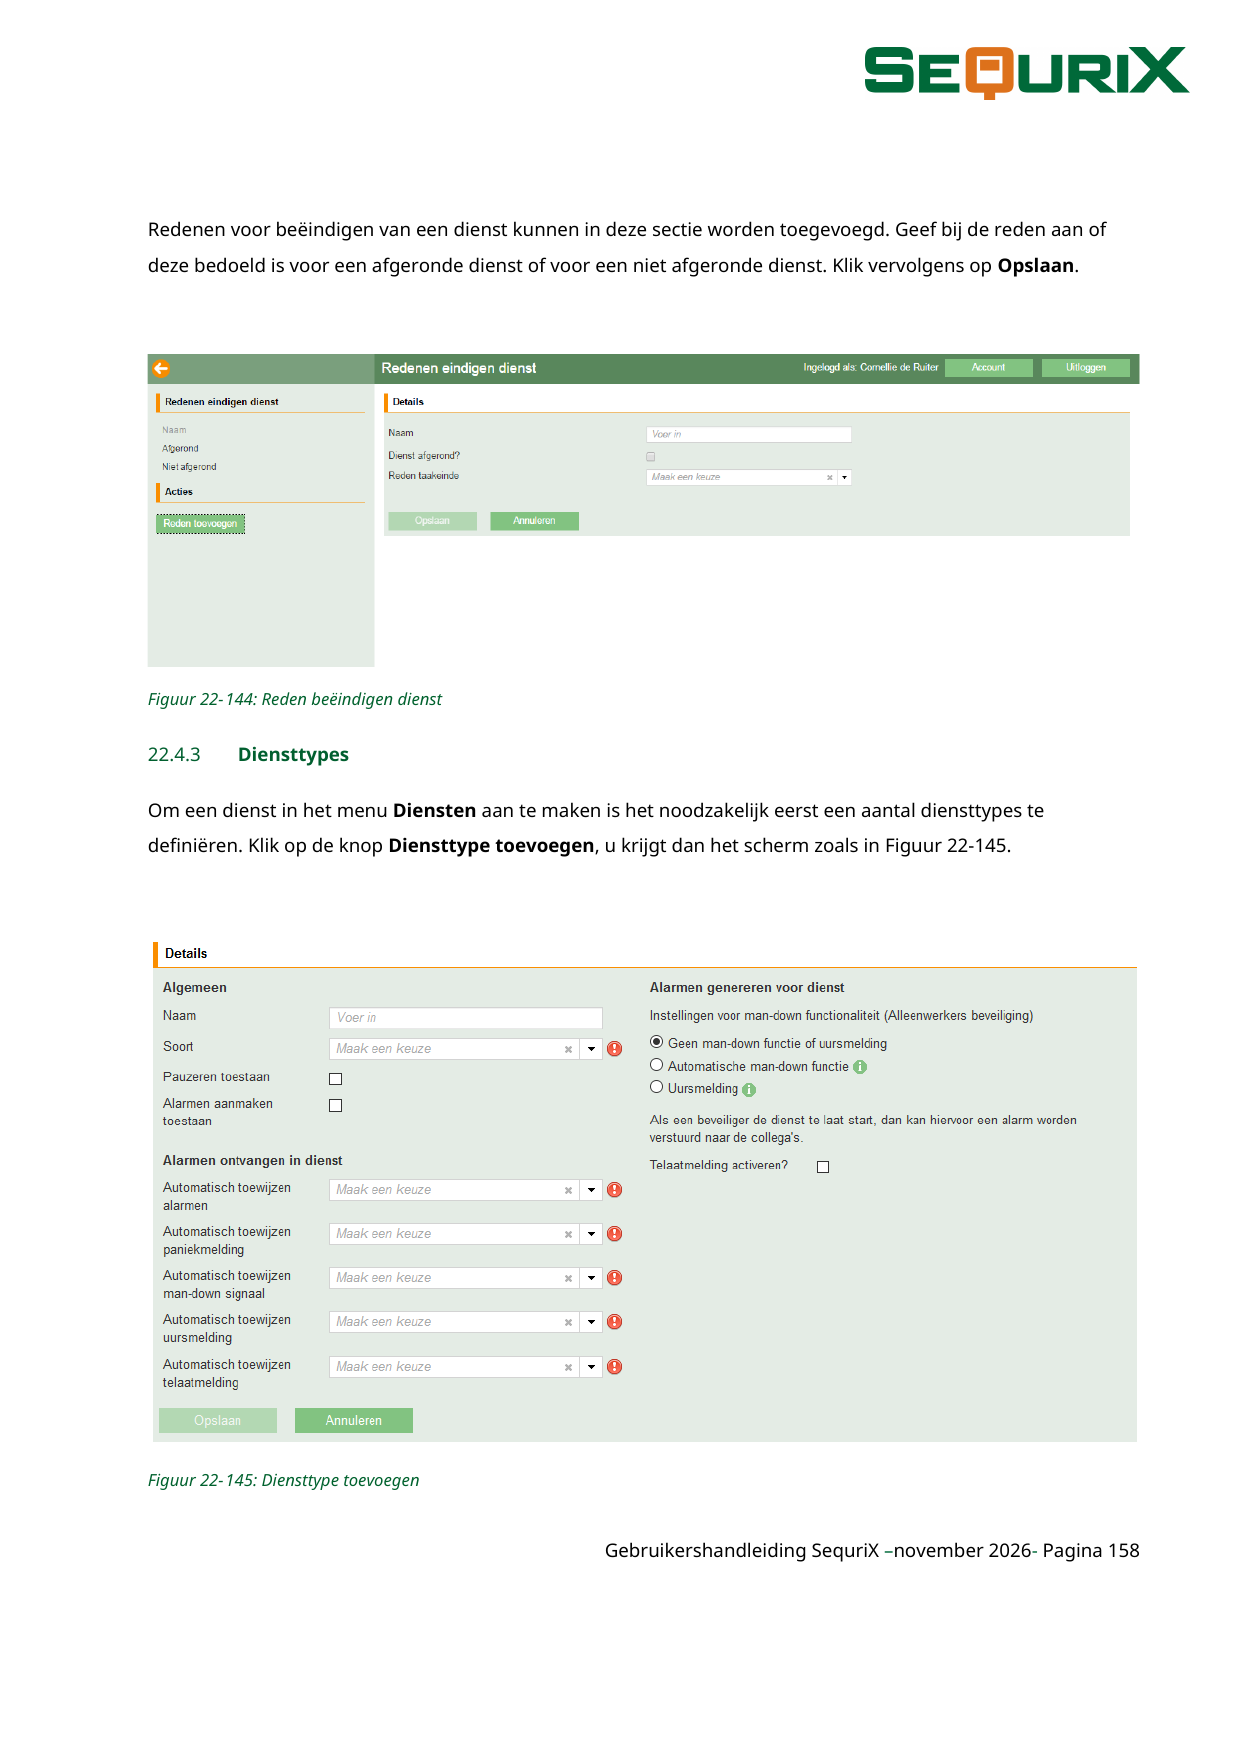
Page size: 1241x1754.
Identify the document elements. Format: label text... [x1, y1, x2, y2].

picture [865, 47, 1190, 100]
subtitle Diensttypes [148, 731, 1140, 767]
picture [147, 935, 1140, 1448]
picture [147, 354, 1140, 667]
text Redenen voor beëindigen van een dienst kunnen in deze sectie worden toegevoegd. Geef bij de reden aan of deze bedoeld is voor een afgeronde dienst of voor een niet afgeronde dienst. Klik vervolgens op Opslaan. [148, 207, 1140, 277]
